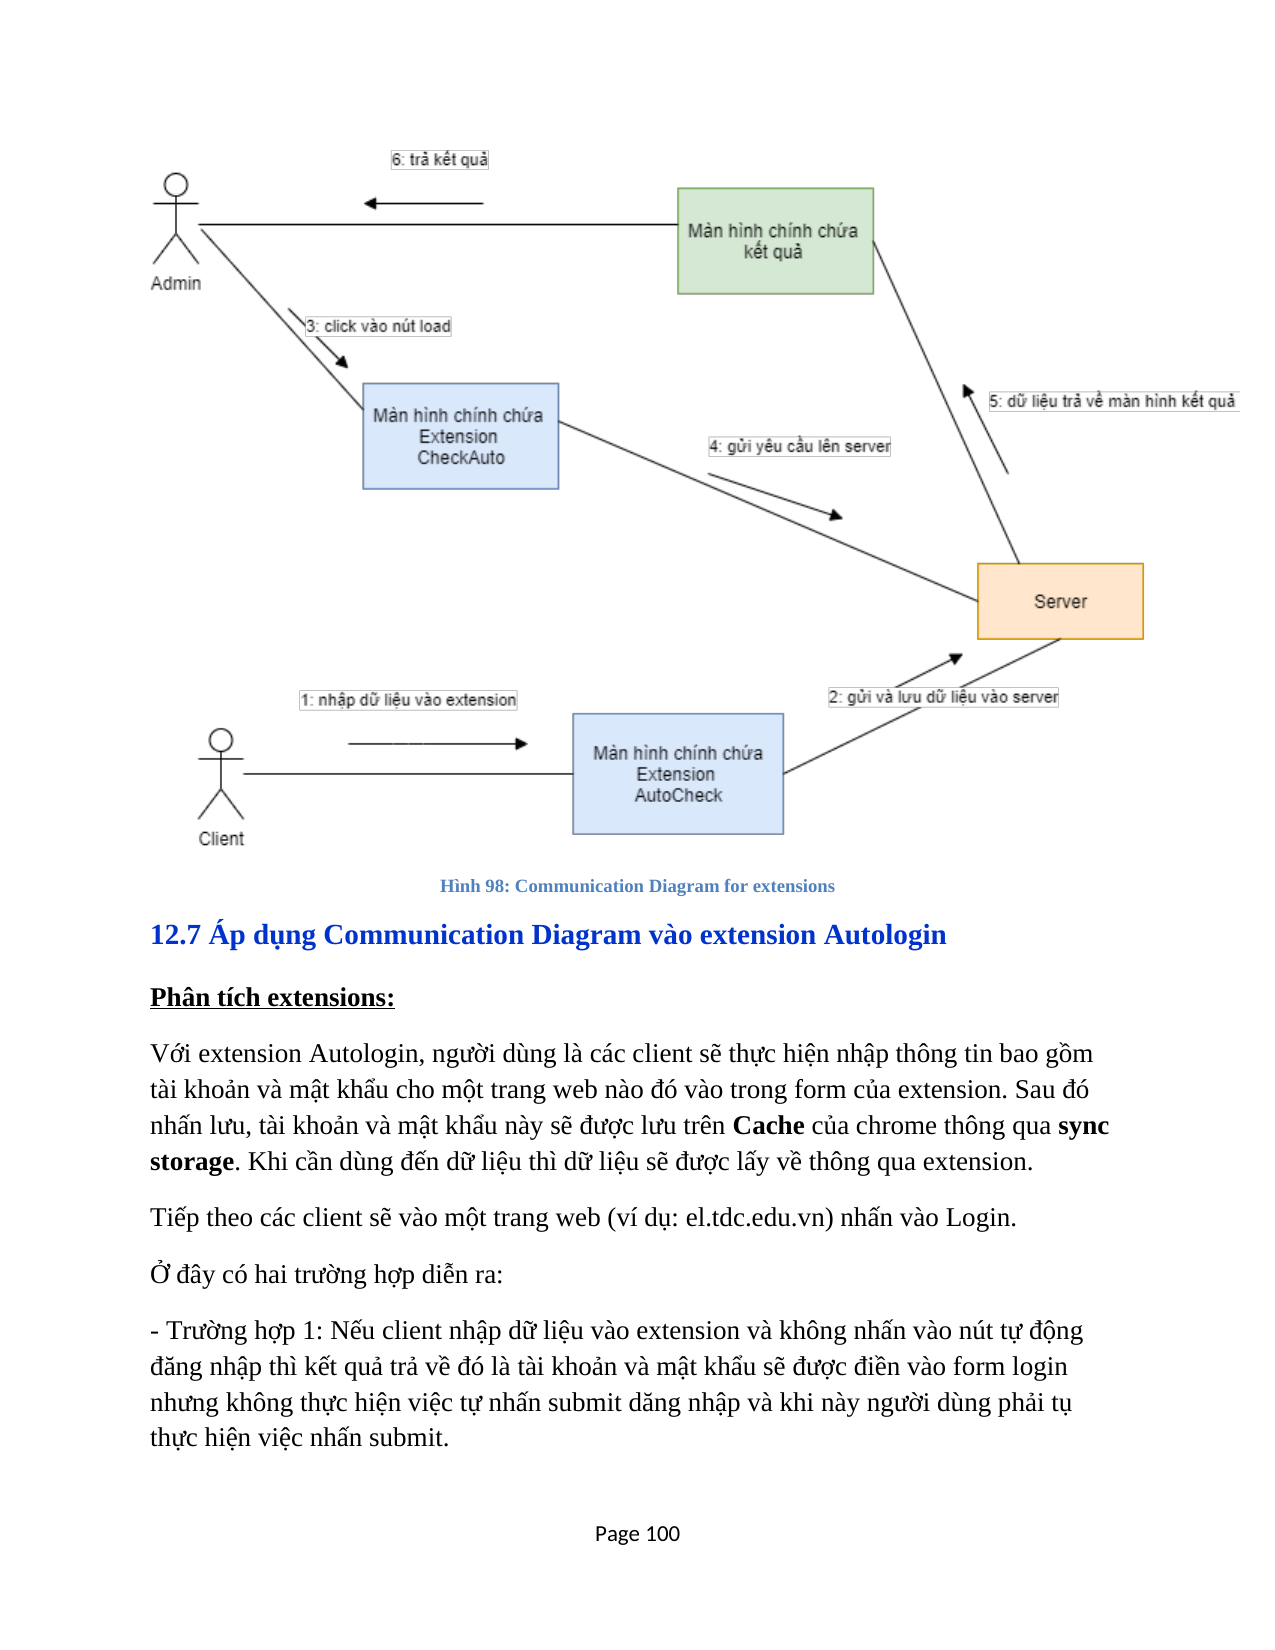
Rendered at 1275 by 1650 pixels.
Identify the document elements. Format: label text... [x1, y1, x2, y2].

text Với extension Autologin, người dùng là các client sẽ thực hiện nhập thông tin bao gồm tài khoản và mật khẩu cho một trang web nào đó vào trong form của extension. Sau đó nhấn lưu, tài khoản và mật khẩu này sẽ được lưu trên Cache của chrome thông qua sync storage. Khi cần dùng đến dữ liệu thì dữ liệu sẽ được lấy về thông qua extension. [150, 1037, 1125, 1176]
text Ở đây có hai trường hợp diễn ra: [150, 1258, 1125, 1289]
text Hình 98: Communication Diagram for extensions [150, 875, 1125, 897]
text Tiếp theo các client sẽ vào một trang web (ví dụ: el.tdc.edu.vn) nhấn vào Login. [150, 1201, 1125, 1232]
subtitle 12.7 Áp dụng Communication Diagram vào extension Autologin [150, 917, 1125, 951]
picture [150, 150, 1240, 850]
text - Trường hợp 1: Nếu client nhập dữ liệu vào extension và không nhấn vào nút tự động đăng nhập thì kết quả trả về đó là tài khoản và mật khẩu sẽ được điền vào form login nhưng không thực hiện việc tự nhấn submit dăng nhập và khi này người dùng phải tụ thực hiện việc nhấn submit. [150, 1314, 1125, 1453]
text Phân tích extensions: [150, 981, 1125, 1012]
